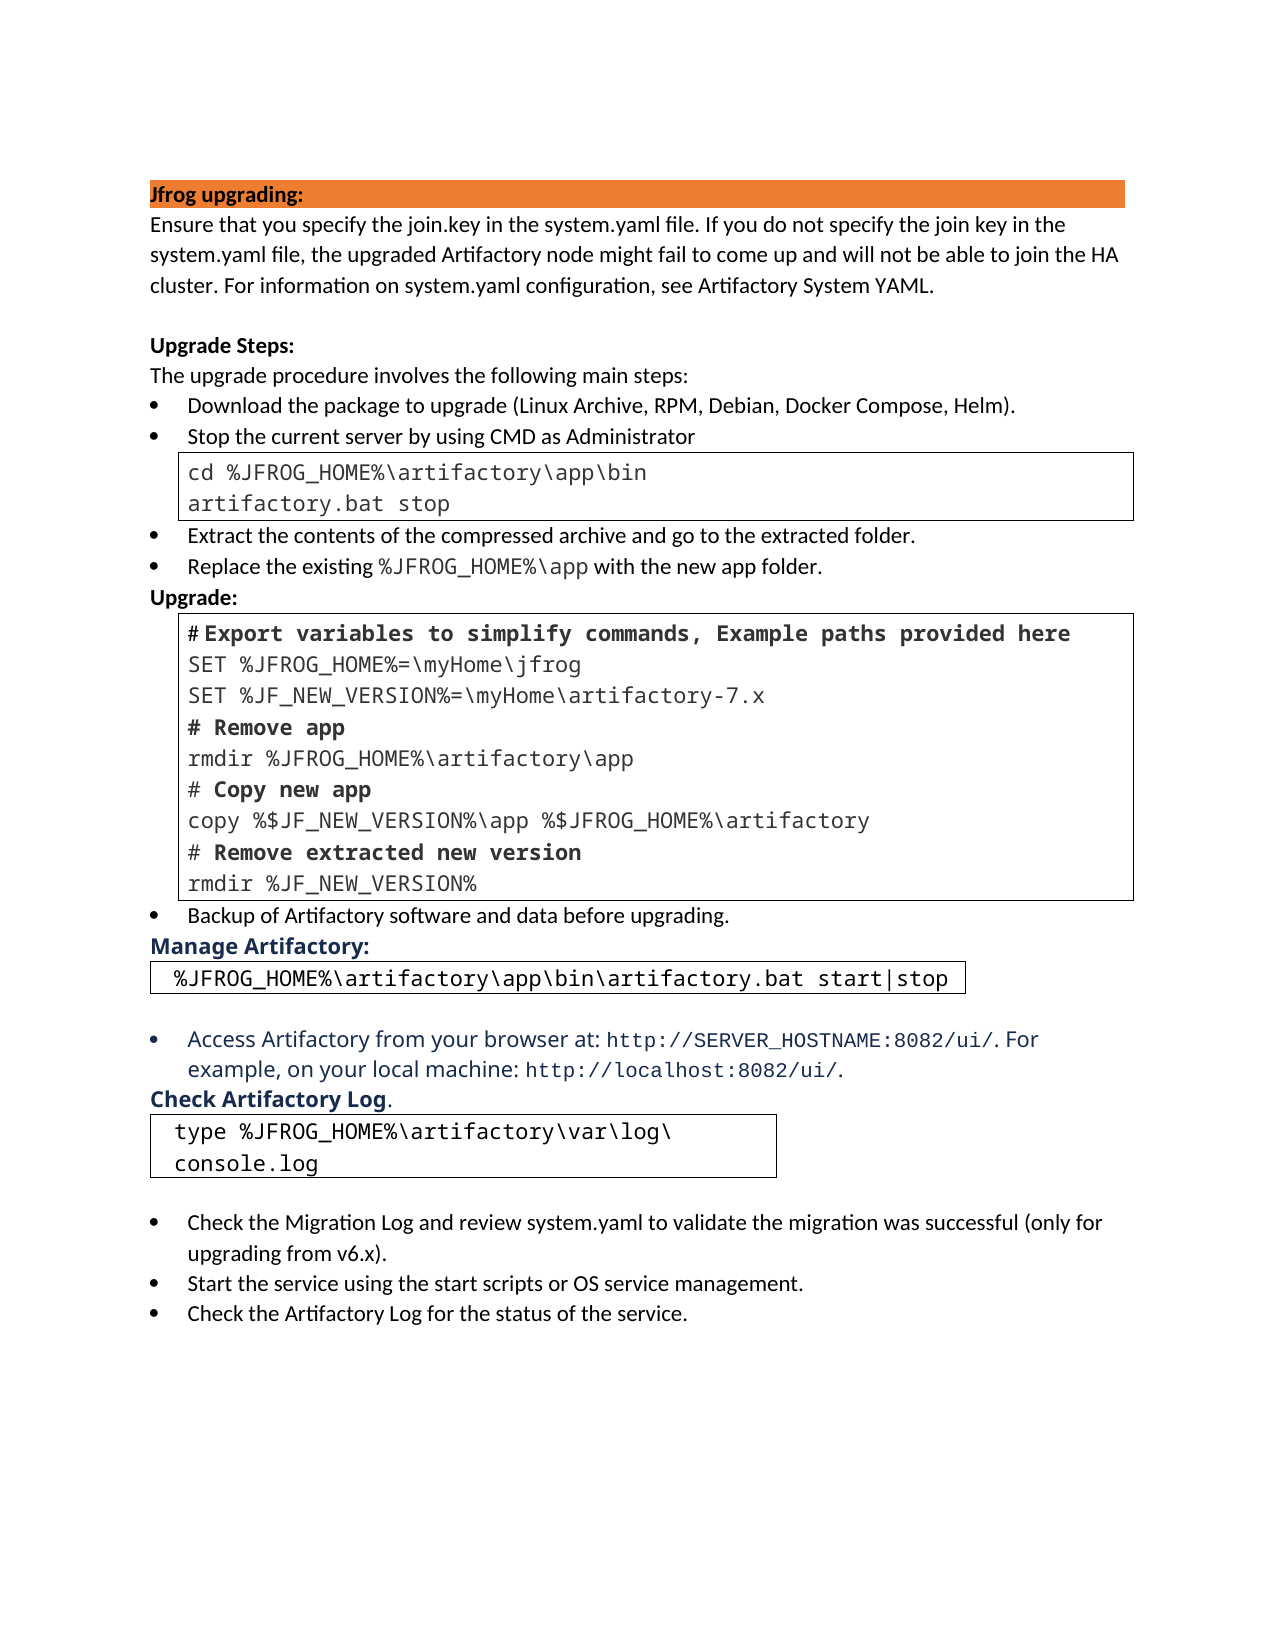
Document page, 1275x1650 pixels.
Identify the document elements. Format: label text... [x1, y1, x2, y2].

list Replace the existing %JFROG_HOME%\app with the new app folder. [150, 551, 1125, 581]
list Extract the contents of the compressed archive and go to the extracted folder. [150, 521, 1125, 549]
text Check Artifactory Log. [150, 1084, 1125, 1114]
text cd %JFROG_HOME%\artifactory\app\bin [179, 453, 1133, 483]
list Check the Migration Log and review system.yaml to validate the migration was successful (only for upgrading from v6.x). [150, 1208, 1125, 1267]
text SET %JF_NEW_VERSION%=\myHome\artifactory-7.x [179, 676, 1133, 707]
text rmdir %JF_NEW_VERSION% [179, 863, 1133, 900]
text # Remove app [179, 707, 1133, 738]
list Access Artifactory from your browser at: http://SERVER_HOSTNAME:8082/ui/. For example, on your local machine: http://localhost:8082/ui/. [150, 1024, 1125, 1084]
text SET %JFROG_HOME%=\myHome\jfrog [179, 644, 1133, 676]
list Download the package to upgrade (Linux Archive, RPM, Debian, Docker Compose, Helm). [150, 392, 1125, 420]
text # Copy new app [179, 769, 1133, 801]
list Stop the current server by using CMD as Administrator [150, 422, 1125, 450]
text # Remove extracted new version [179, 832, 1133, 863]
text # Export variables to simplify commands, Example paths provided here [179, 614, 1133, 644]
table_header type %JFROG_HOME%\artifactory\var\log\console.log [151, 1115, 776, 1177]
text artifactory.bat stop [179, 483, 1133, 520]
text The upgrade procedure involves the following main steps: [150, 361, 1125, 389]
list Backup of Artifactory software and data before upgrading. [150, 901, 1125, 929]
text copy %$JF_NEW_VERSION%\app %$JFROG_HOME%\artifactory [179, 801, 1133, 832]
text Ensure that you specify the join.key in the system.yaml file. If you do not specify the join key in the system.yaml file, the upgraded Artifactory node might fail to come up and will not be able to join the HA cluster. For information on system.yaml configuration, see Artifactory System YAML. [150, 210, 1125, 299]
text Upgrade: [150, 583, 1125, 611]
text Upgrade Steps: [150, 331, 1125, 359]
text Manage Artifactory: [150, 931, 1125, 961]
text Jfrog upgrading: [150, 180, 1125, 208]
list Check the Artifactory Log for the status of the service. [150, 1299, 1125, 1327]
text rmdir %JFROG_HOME%\artifactory\app [179, 738, 1133, 769]
table_header %JFROG_HOME%\artifactory\app\bin\artifactory.bat start|stop [151, 962, 965, 993]
list Start the service using the start scripts or OS service management. [150, 1269, 1125, 1297]
